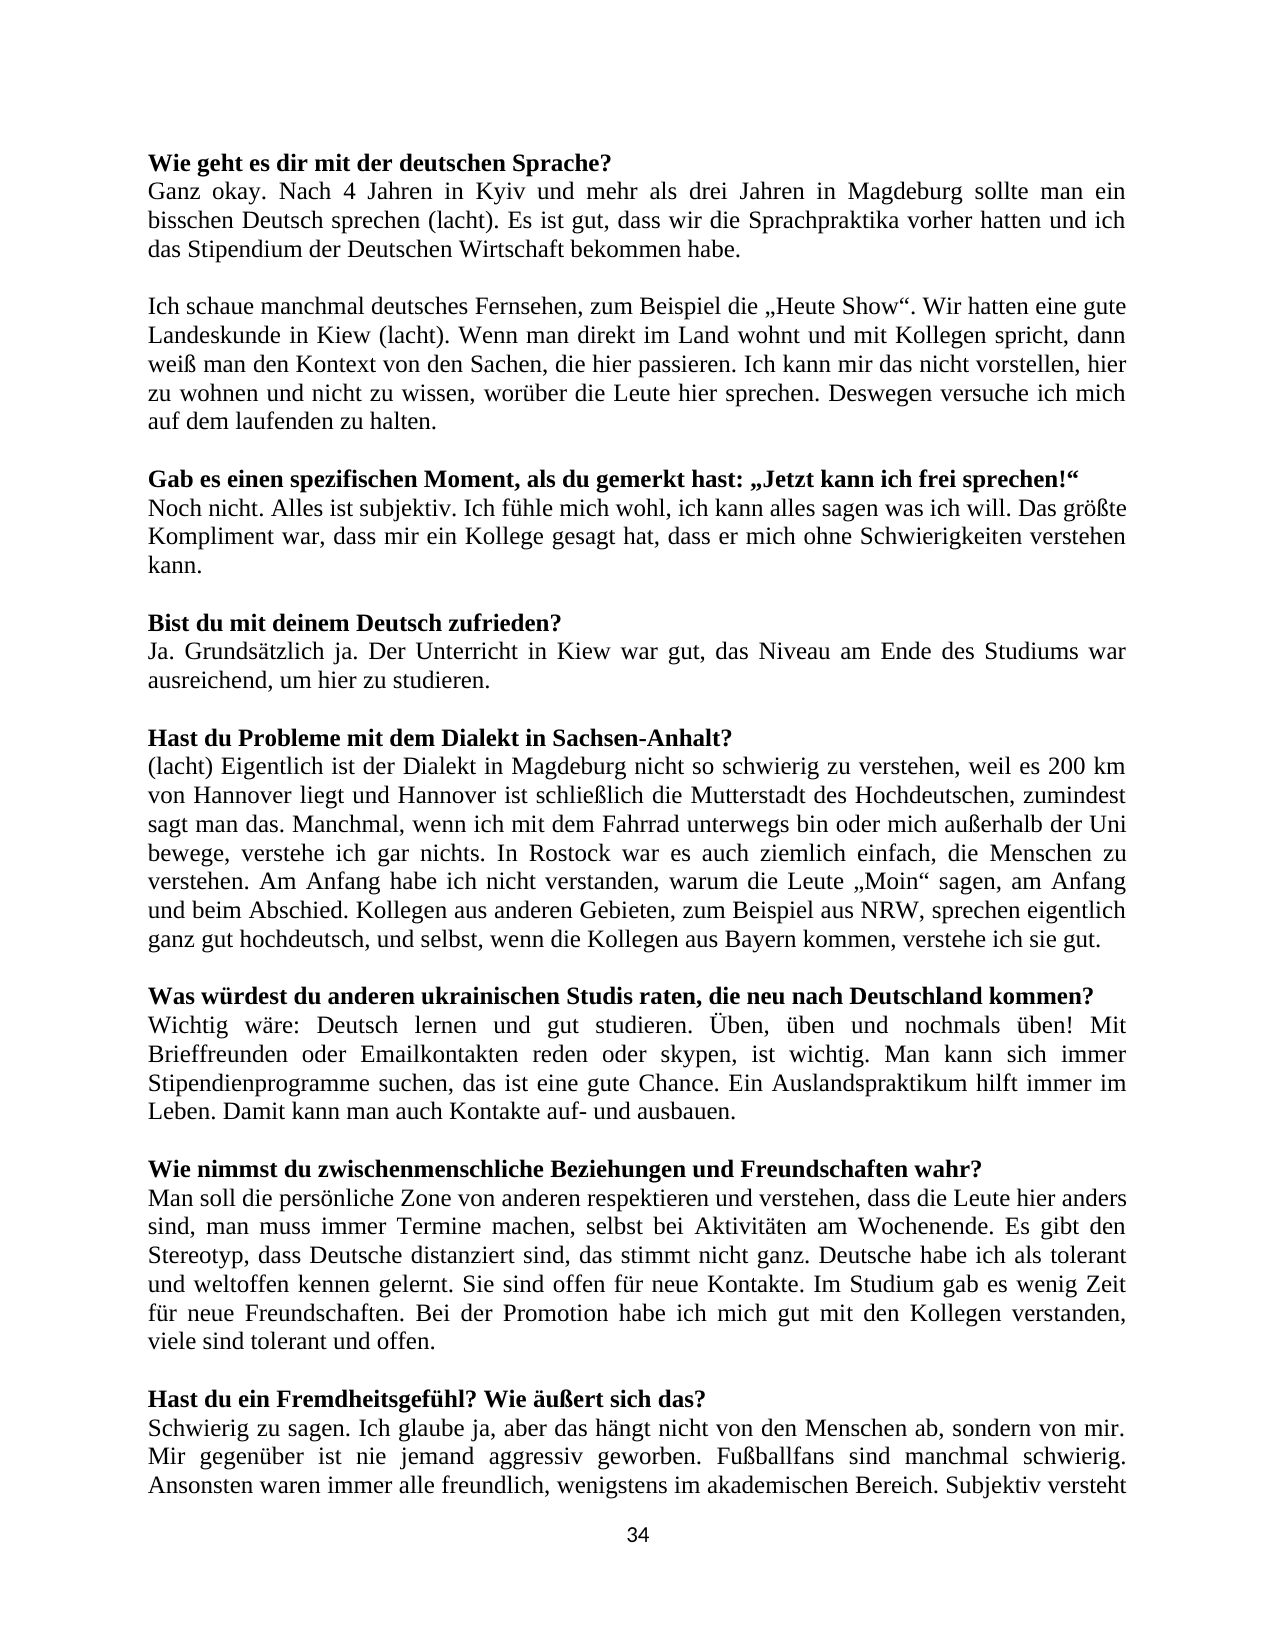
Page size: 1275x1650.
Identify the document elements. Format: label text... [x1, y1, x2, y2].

text (lacht) Eigentlich ist der Dialekt in Magdeburg nicht so schwierig zu verstehen, weil es 200 km von Hannover liegt und Hannover ist schließlich die Mutterstadt des Hochdeutschen, zumindest sagt man das. Manchmal, wenn ich mit dem Fahrrad unterwegs bin oder mich außerhalb der Uni bewege, verstehe ich gar nichts. In Rostock war es auch ziemlich einfach, die Menschen zu verstehen. Am Anfang habe ich nicht verstanden, warum die Leute „Moin“ sagen, am Anfang und beim Abschied. Kollegen aus anderen Gebieten, zum Beispiel aus NRW, sprechen eigentlich ganz gut hochdeutsch, und selbst, wenn die Kollegen aus Bayern kommen, verstehe ich sie gut. [148, 751, 1127, 953]
text Hast du Probleme mit dem Dialekt in Sachsen-Anhalt? [148, 723, 1127, 751]
text Wie geht es dir mit der deutschen Sprache? [148, 148, 1127, 176]
text Wichtig wäre: Deutsch lernen und gut studieren. Üben, üben und nochmals üben! Mit Brieffreunden oder Emailkontakten reden oder skypen, ist wichtig. Man kann sich immer Stipendienprogramme suchen, das ist eine gute Chance. Ein Auslandspraktikum hilft immer im Leben. Damit kann man auch Kontakte auf- und ausbauen. [148, 1010, 1127, 1125]
text Ganz okay. Nach 4 Jahren in Kyiv und mehr als drei Jahren in Magdeburg sollte man ein bisschen Deutsch sprechen (lacht). Es ist gut, dass wir die Sprachpraktika vorher hatten und ich das Stipendium der Deutschen Wirtschaft bekommen habe. [148, 176, 1127, 263]
text Gab es einen spezifischen Moment, als du gemerkt hast: „Jetzt kann ich frei sprechen!“ [148, 464, 1127, 493]
text Noch nicht. Alles ist subjektiv. Ich fühle mich wohl, ich kann alles sagen was ich will. Das größte Kompliment war, dass mir ein Kollege gesagt hat, dass er mich ohne Schwierigkeiten verstehen kann. [148, 493, 1127, 579]
text Wie nimmst du zwischenmenschliche Beziehungen und Freundschaften wahr? [148, 1154, 1127, 1183]
text Ich schaue manchmal deutsches Fernsehen, zum Beispiel die „Heute Show“. Wir hatten eine gute Landeskunde in Kiew (lacht). Wenn man direkt im Land wohnt und mit Kollegen spricht, dann weiß man den Kontext von den Sachen, die hier passieren. Ich kann mir das nicht vorstellen, hier zu wohnen und nicht zu wissen, worüber die Leute hier sprechen. Deswegen versuche ich mich auf dem laufenden zu halten. [148, 291, 1127, 435]
text Ja. Grundsätzlich ja. Der Unterricht in Kiew war gut, das Niveau am Ende des Studiums war ausreichend, um hier zu studieren. [148, 636, 1127, 694]
text Hast du ein Fremdheitsgefühl? Wie äußert sich das? [148, 1384, 1127, 1413]
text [148, 1413, 1127, 1499]
text Man soll die persönliche Zone von anderen respektieren und verstehen, dass die Leute hier anders sind, man muss immer Termine machen, selbst bei Aktivitäten am Wochenende. Es gibt den Stereotyp, dass Deutsche distanziert sind, das stimmt nicht ganz. Deutsche habe ich als tolerant und weltoffen kennen gelernt. Sie sind offen für neue Kontakte. Im Studium gab es wenig Zeit für neue Freundschaften. Bei der Promotion habe ich mich gut mit den Kollegen verstanden, viele sind tolerant und offen. [148, 1183, 1127, 1355]
text Was würdest du anderen ukrainischen Studis raten, die neu nach Deutschland kommen? [148, 981, 1127, 1010]
text Bist du mit deinem Deutsch zufrieden? [148, 608, 1127, 636]
